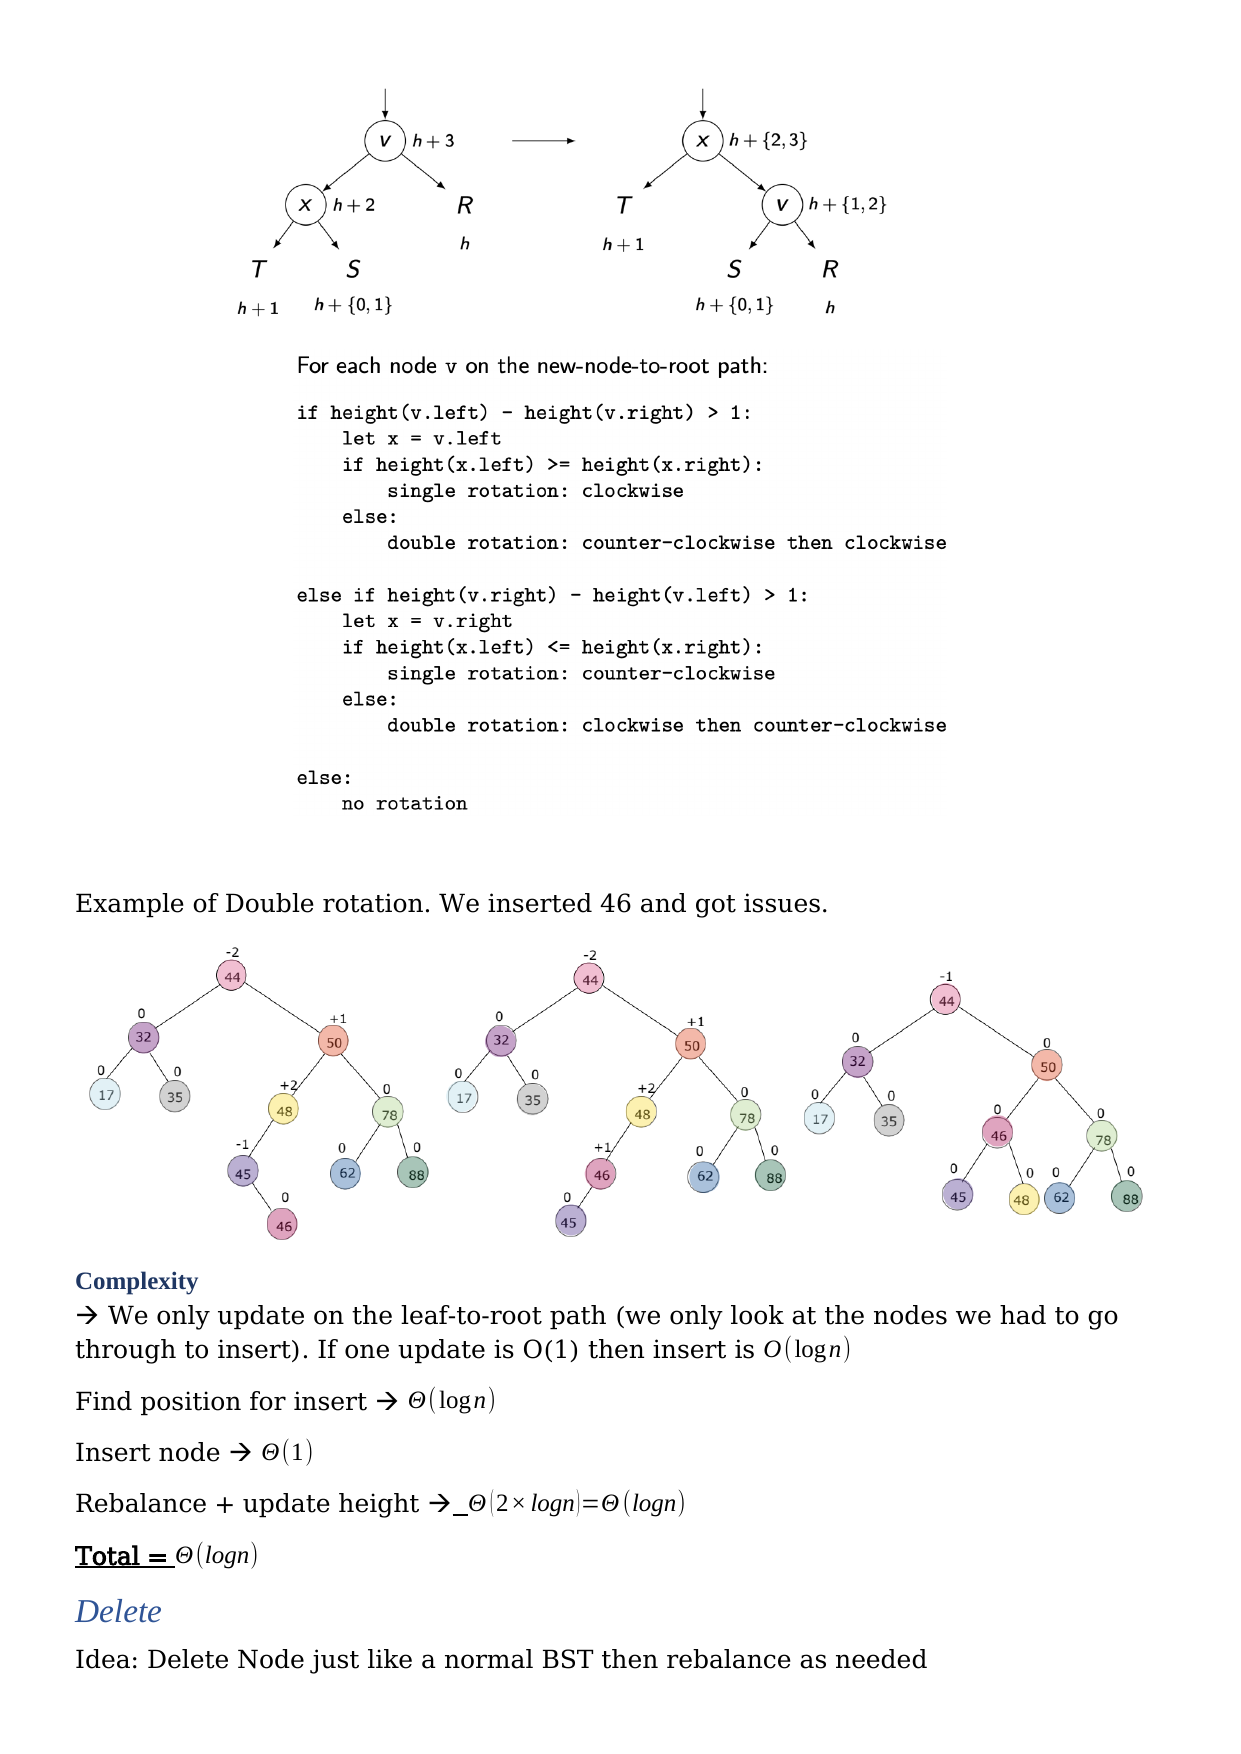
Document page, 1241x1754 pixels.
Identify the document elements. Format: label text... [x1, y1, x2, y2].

subtitle Delete [75, 1591, 1165, 1629]
picture [292, 349, 948, 816]
text Insert node [75, 1436, 1165, 1467]
text Idea: Delete Node just like a normal BST then rebalance as needed [75, 1643, 1165, 1673]
text We only update on the leaf-to-root path (we only look at the nodes we had to go through to insert). If one update is O(1) then insert is [75, 1299, 1165, 1364]
text Example of Double rotation. We inserted 46 and got issues. [75, 888, 1165, 918]
subtitle Complexity [75, 1266, 1165, 1295]
picture [80, 939, 1160, 1246]
text Find position for insert [75, 1385, 1165, 1415]
picture [225, 75, 899, 329]
text Total = [75, 1540, 1165, 1570]
text Rebalance + update height [75, 1488, 1165, 1519]
